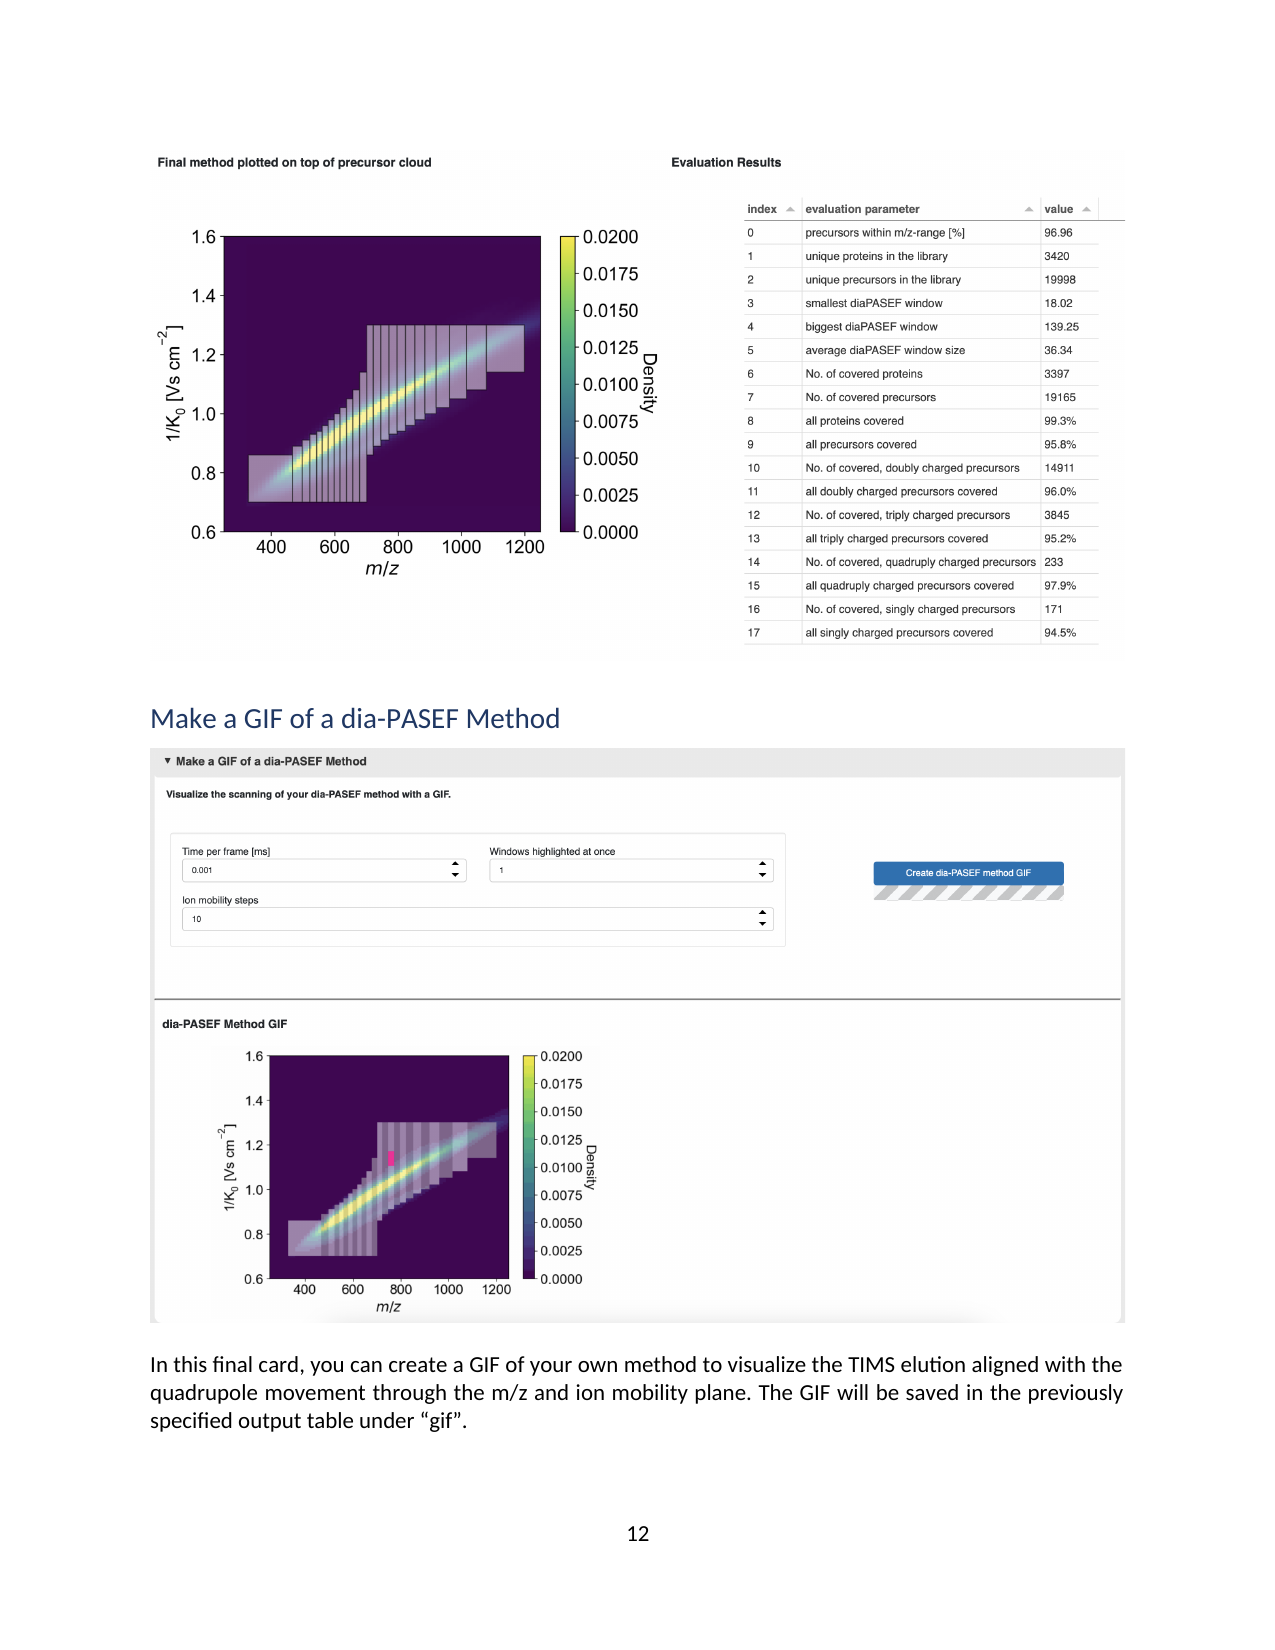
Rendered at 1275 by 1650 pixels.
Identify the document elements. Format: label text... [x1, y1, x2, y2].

text In this final card, you can create a GIF of your own method to visualize the TIMS elution aligned with the quadrupole movement through the m/z and ion mobility plane. The GIF will be saved in the previously specified output table under “gif”. [150, 1351, 1125, 1434]
subtitle Make a GIF of a dia-PASEF Method [150, 701, 1125, 736]
picture [150, 748, 1125, 1323]
picture [150, 150, 1125, 661]
